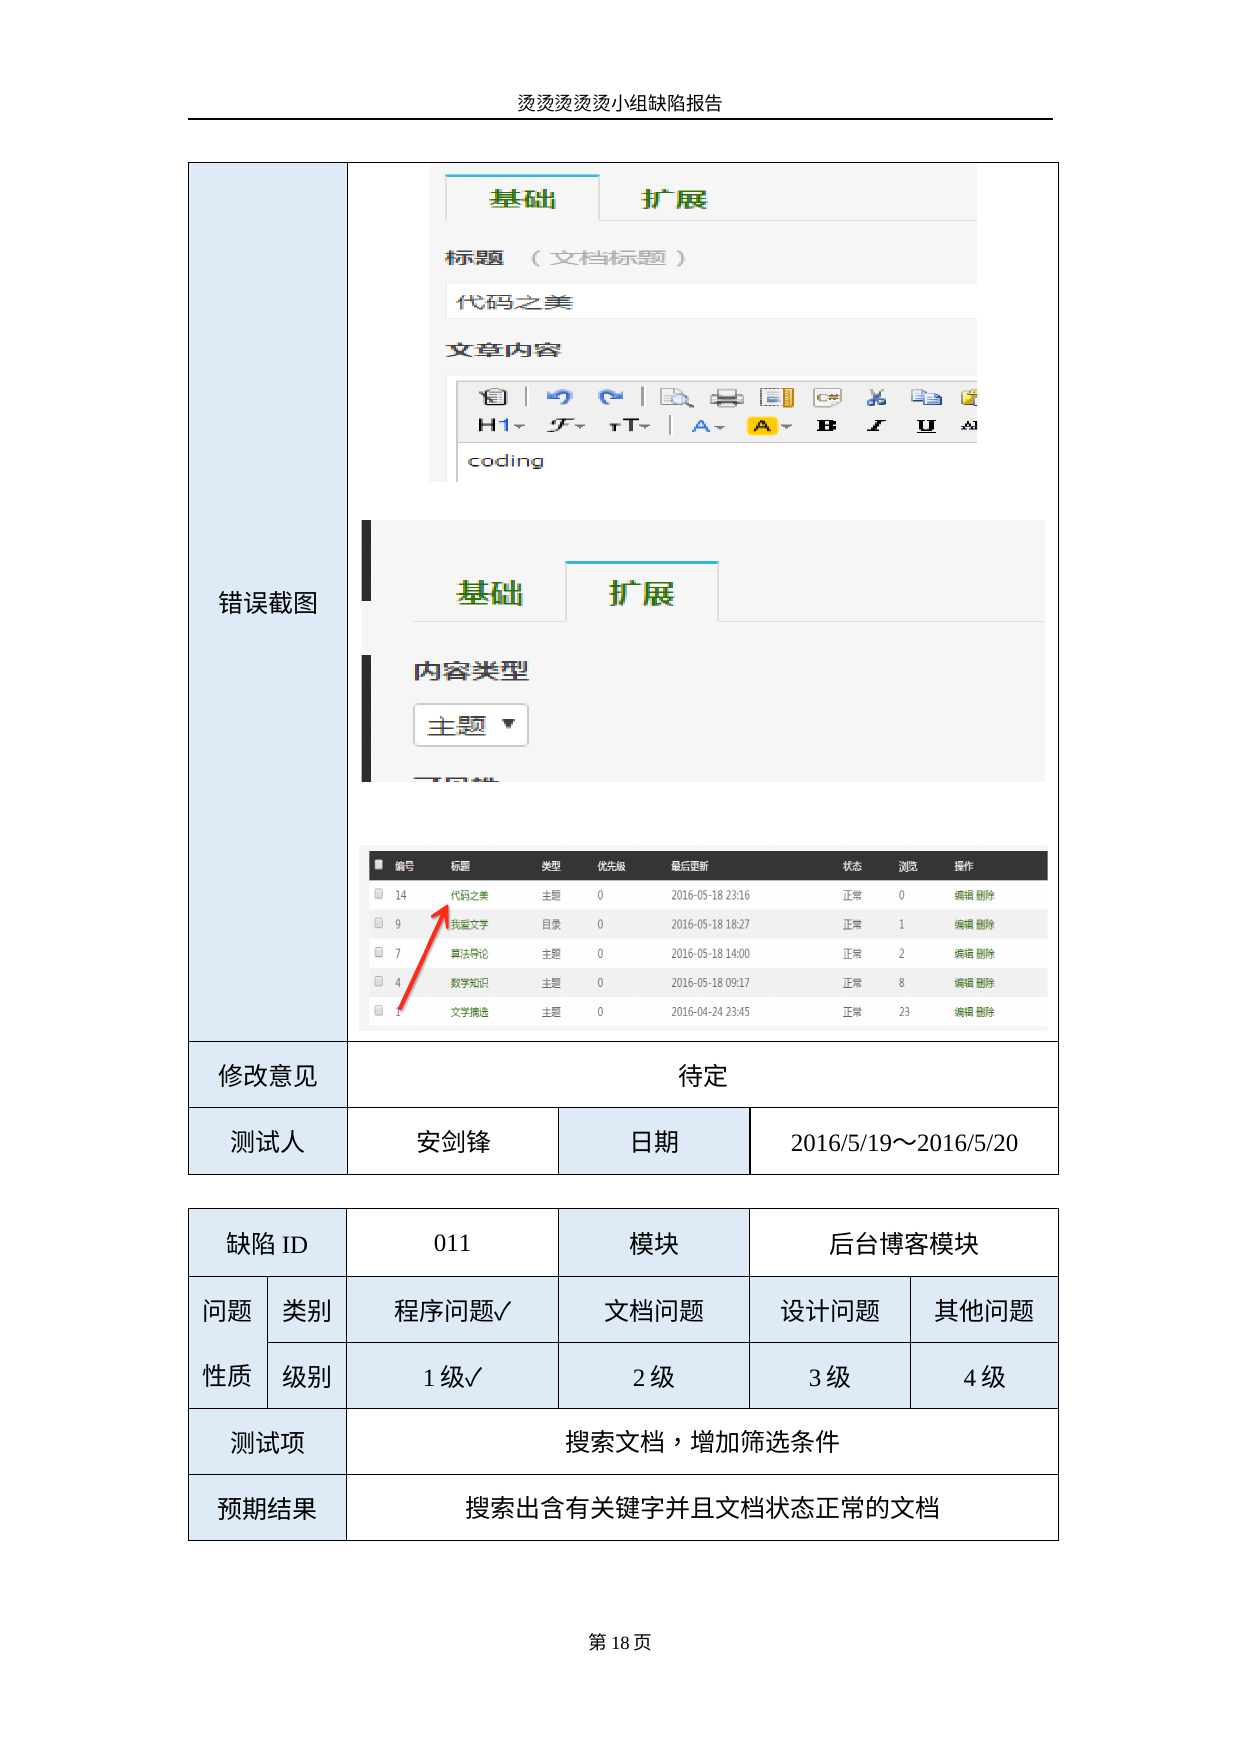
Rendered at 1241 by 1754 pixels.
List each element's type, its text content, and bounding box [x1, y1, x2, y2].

table_cell 文档问题 [559, 1277, 749, 1342]
table_cell [348, 163, 1058, 1041]
table_cell 类别 [268, 1277, 346, 1342]
table_cell 程序问题✓ [347, 1277, 558, 1342]
table_cell 搜索文档，增加筛选条件 [347, 1409, 1058, 1474]
table_cell 级别 [268, 1343, 346, 1408]
table_cell 2级 [559, 1343, 749, 1408]
table_cell 日期 [559, 1108, 749, 1174]
table_cell 错误截图 [189, 163, 347, 1041]
table_cell 测试项 [189, 1409, 346, 1474]
table_header 后台博客模块 [750, 1209, 1058, 1276]
table_cell 待定 [348, 1042, 1058, 1107]
table_cell 问题性质 [189, 1277, 267, 1408]
picture [361, 520, 1045, 782]
table_cell 安剑锋 [348, 1108, 558, 1174]
table_cell 1级✓ [347, 1343, 558, 1408]
table_header 模块 [559, 1209, 749, 1276]
table_cell 预期结果 [189, 1475, 346, 1540]
picture [358, 845, 1048, 1031]
table_cell 其他问题 [911, 1277, 1058, 1342]
table_cell 测试人 [189, 1108, 347, 1174]
table_cell 3级 [750, 1343, 910, 1408]
table_cell 设计问题 [750, 1277, 910, 1342]
table_cell 4级 [911, 1343, 1058, 1408]
table_cell 搜索出含有关键字并且文档状态正常的文档 [347, 1475, 1058, 1540]
table_cell 2016/5/19～2016/5/20 [751, 1108, 1058, 1174]
table_header 缺陷ID [189, 1209, 346, 1276]
table_header 011 [347, 1209, 558, 1276]
table_cell 修改意见 [189, 1042, 347, 1107]
picture [429, 163, 978, 482]
